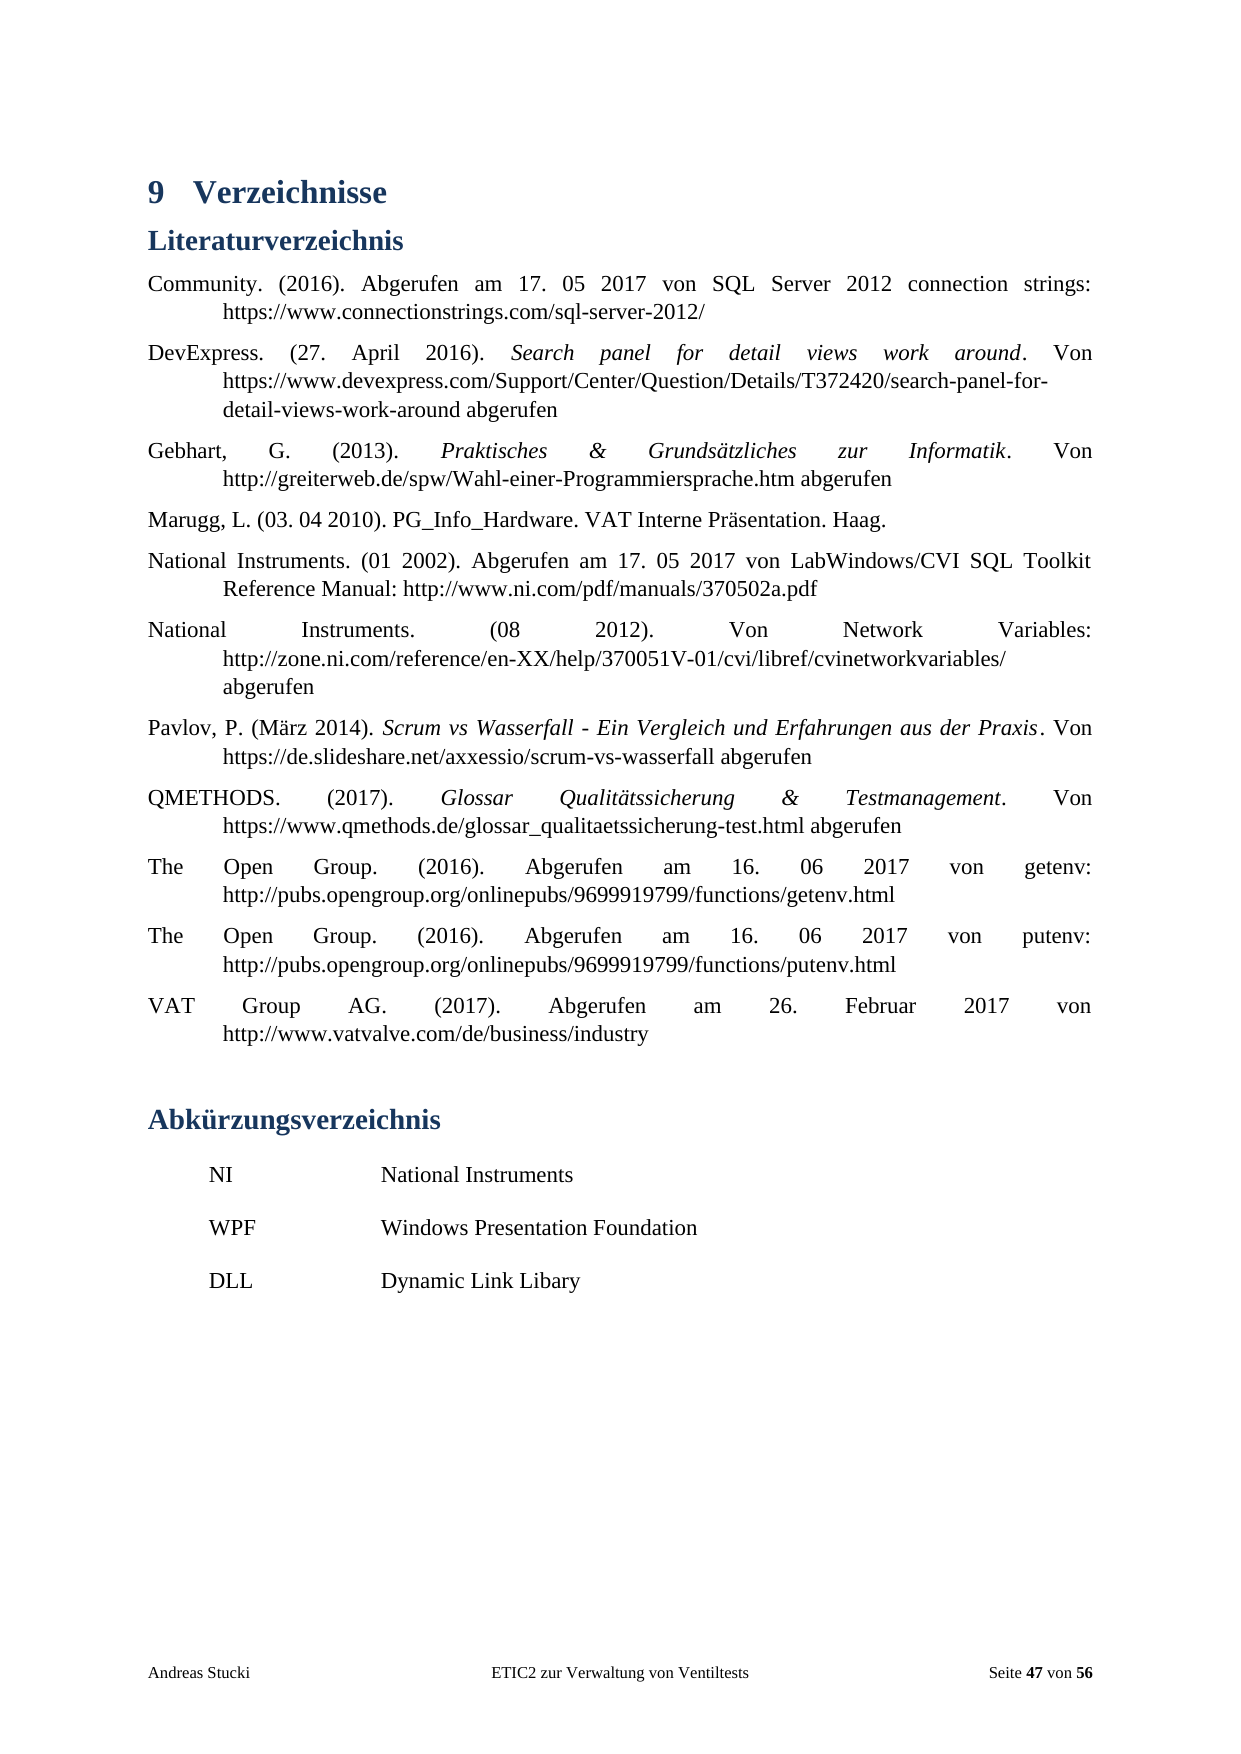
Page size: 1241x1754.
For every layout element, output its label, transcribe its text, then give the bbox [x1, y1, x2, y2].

table_header NI [198, 1148, 369, 1202]
table_cell WPF [198, 1202, 369, 1255]
table_cell Windows Presentation Foundation [369, 1202, 1107, 1255]
table_cell Dynamic Link Libary [369, 1255, 1107, 1308]
table_header National Instruments [369, 1148, 1107, 1202]
table_cell DLL [198, 1255, 369, 1308]
subtitle Abkürzungsverzeichnis [148, 1102, 1092, 1136]
subtitle Verzeichnisse [148, 173, 1092, 211]
